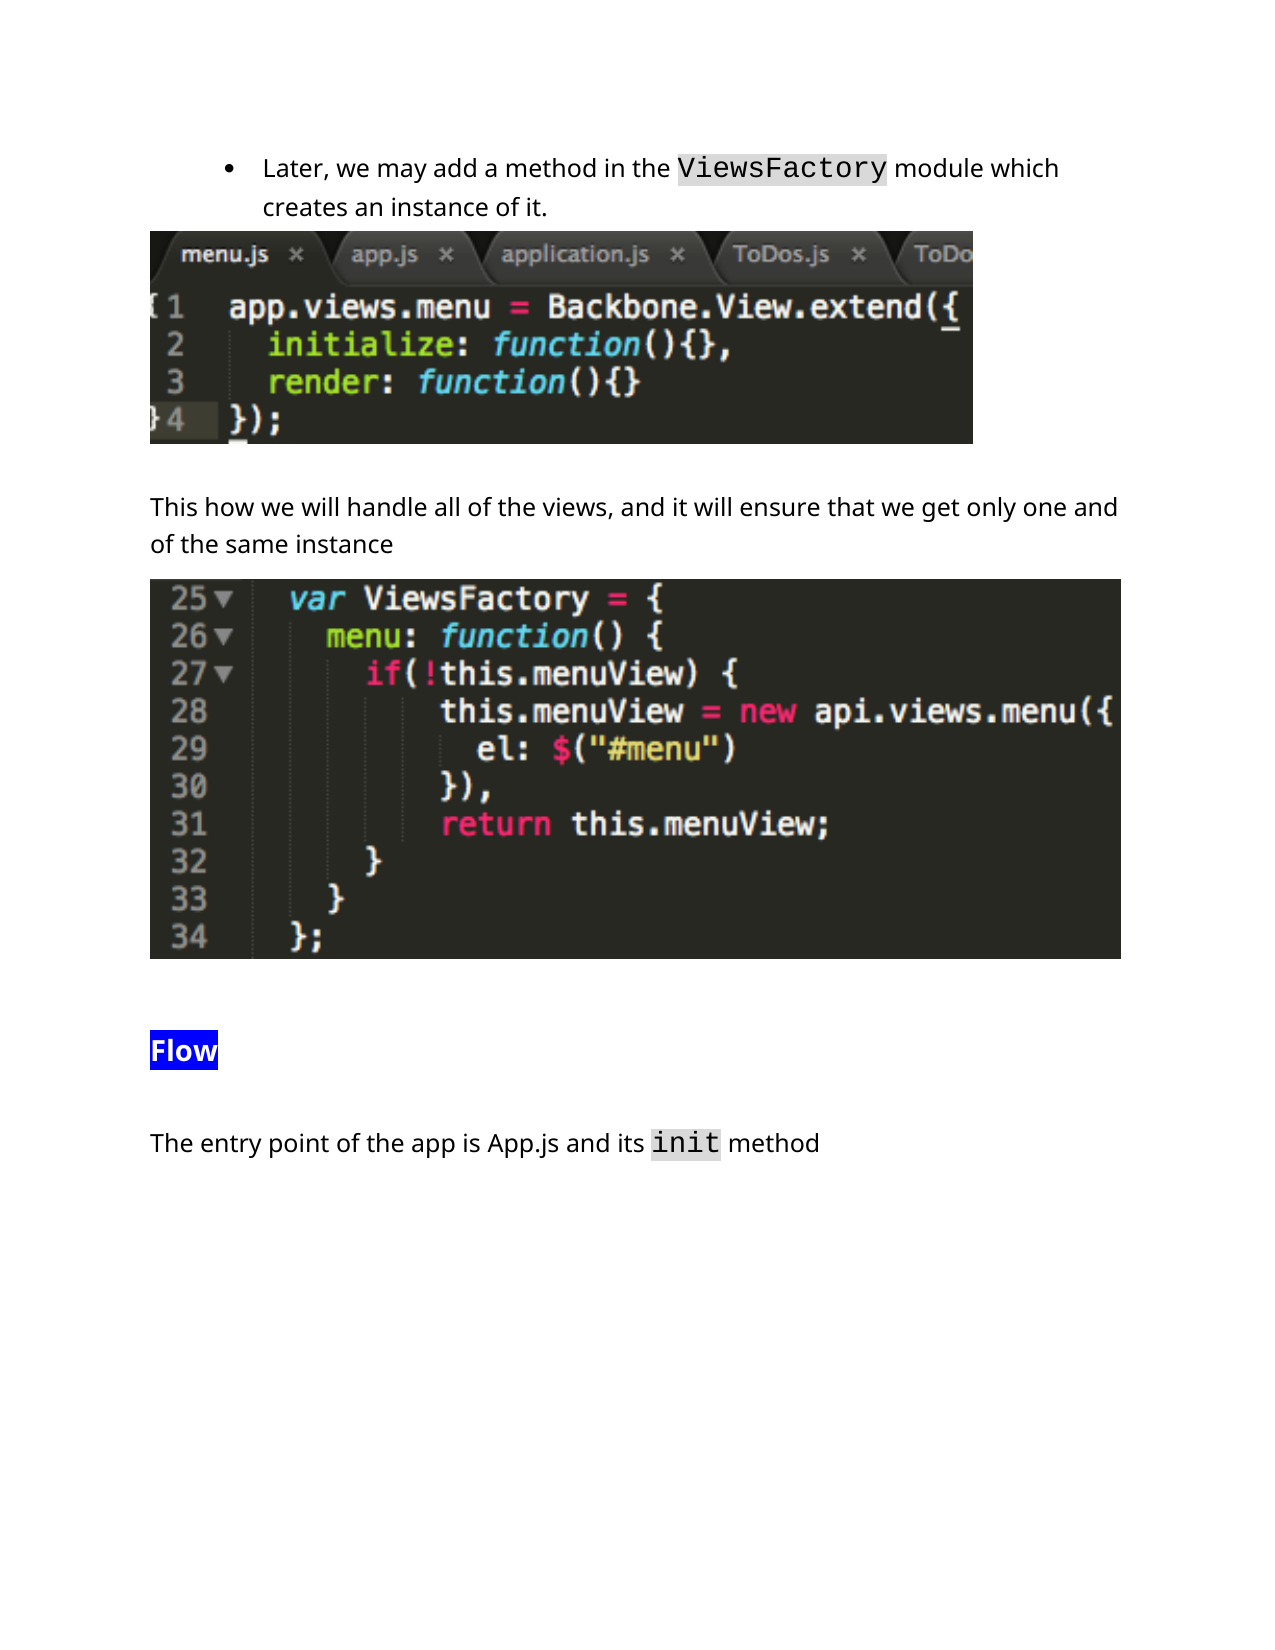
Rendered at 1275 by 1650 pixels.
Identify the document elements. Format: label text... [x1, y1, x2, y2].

list This how we will handle all of the views, and it will ensure that we get only one and of the same instance [150, 487, 1125, 562]
list Flow [150, 1012, 1125, 1087]
text The entry point of the app is App.js and its init method [150, 1125, 1125, 1162]
picture [150, 231, 973, 444]
picture [150, 579, 1121, 959]
text Later, we may add a method in the ViewsFactory module which creates an instance of it. [225, 150, 1125, 225]
